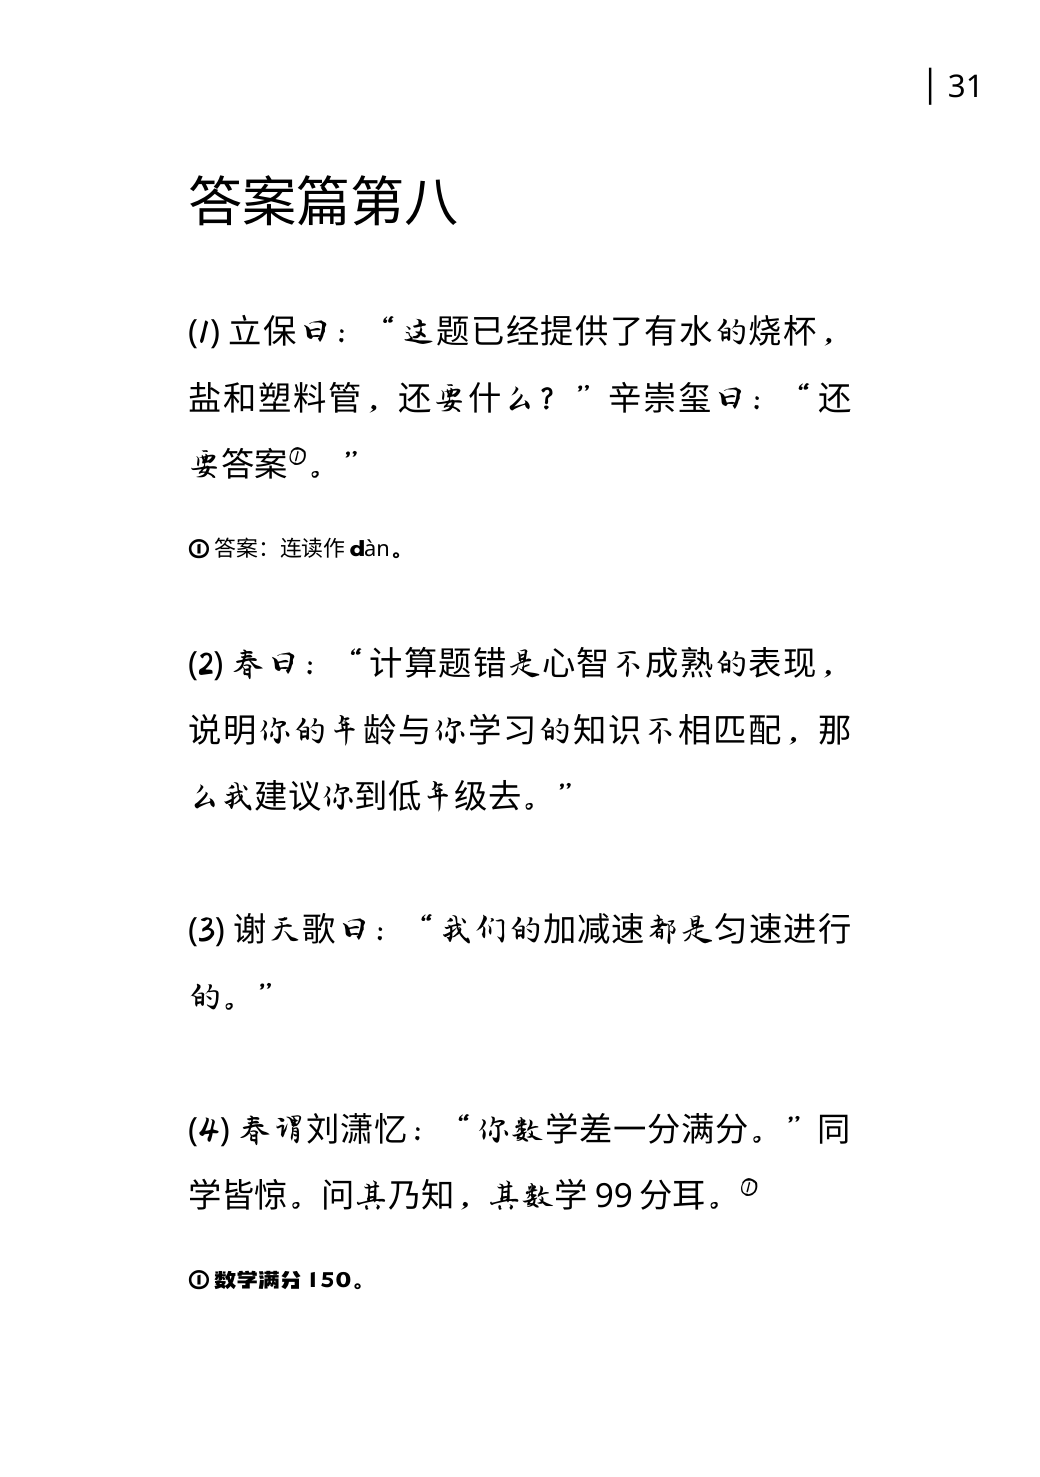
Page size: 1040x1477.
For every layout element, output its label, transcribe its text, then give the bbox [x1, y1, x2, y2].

text 答案篇第八 [188, 166, 852, 233]
list 立保曰：“这题已经提供了有水的烧杯，盐和塑料管，还要什么？”辛崇玺曰：“还要答案①。” [188, 299, 852, 499]
text ①答案：连读作dàn。 [188, 532, 852, 565]
list 谢天歌曰：“我们的加减速都是匀速进行的。” [188, 897, 852, 1030]
list 春谓刘潇忆：“你数学差一分满分。”同学皆惊。问其乃知，其数学99分耳。① [188, 1097, 852, 1230]
list 春曰：“计算题错是心智不成熟的表现，说明你的年龄与你学习的知识不相匹配，那么我建议你到低年级去。” [188, 632, 852, 831]
text ①数学满分150。 [188, 1263, 852, 1296]
